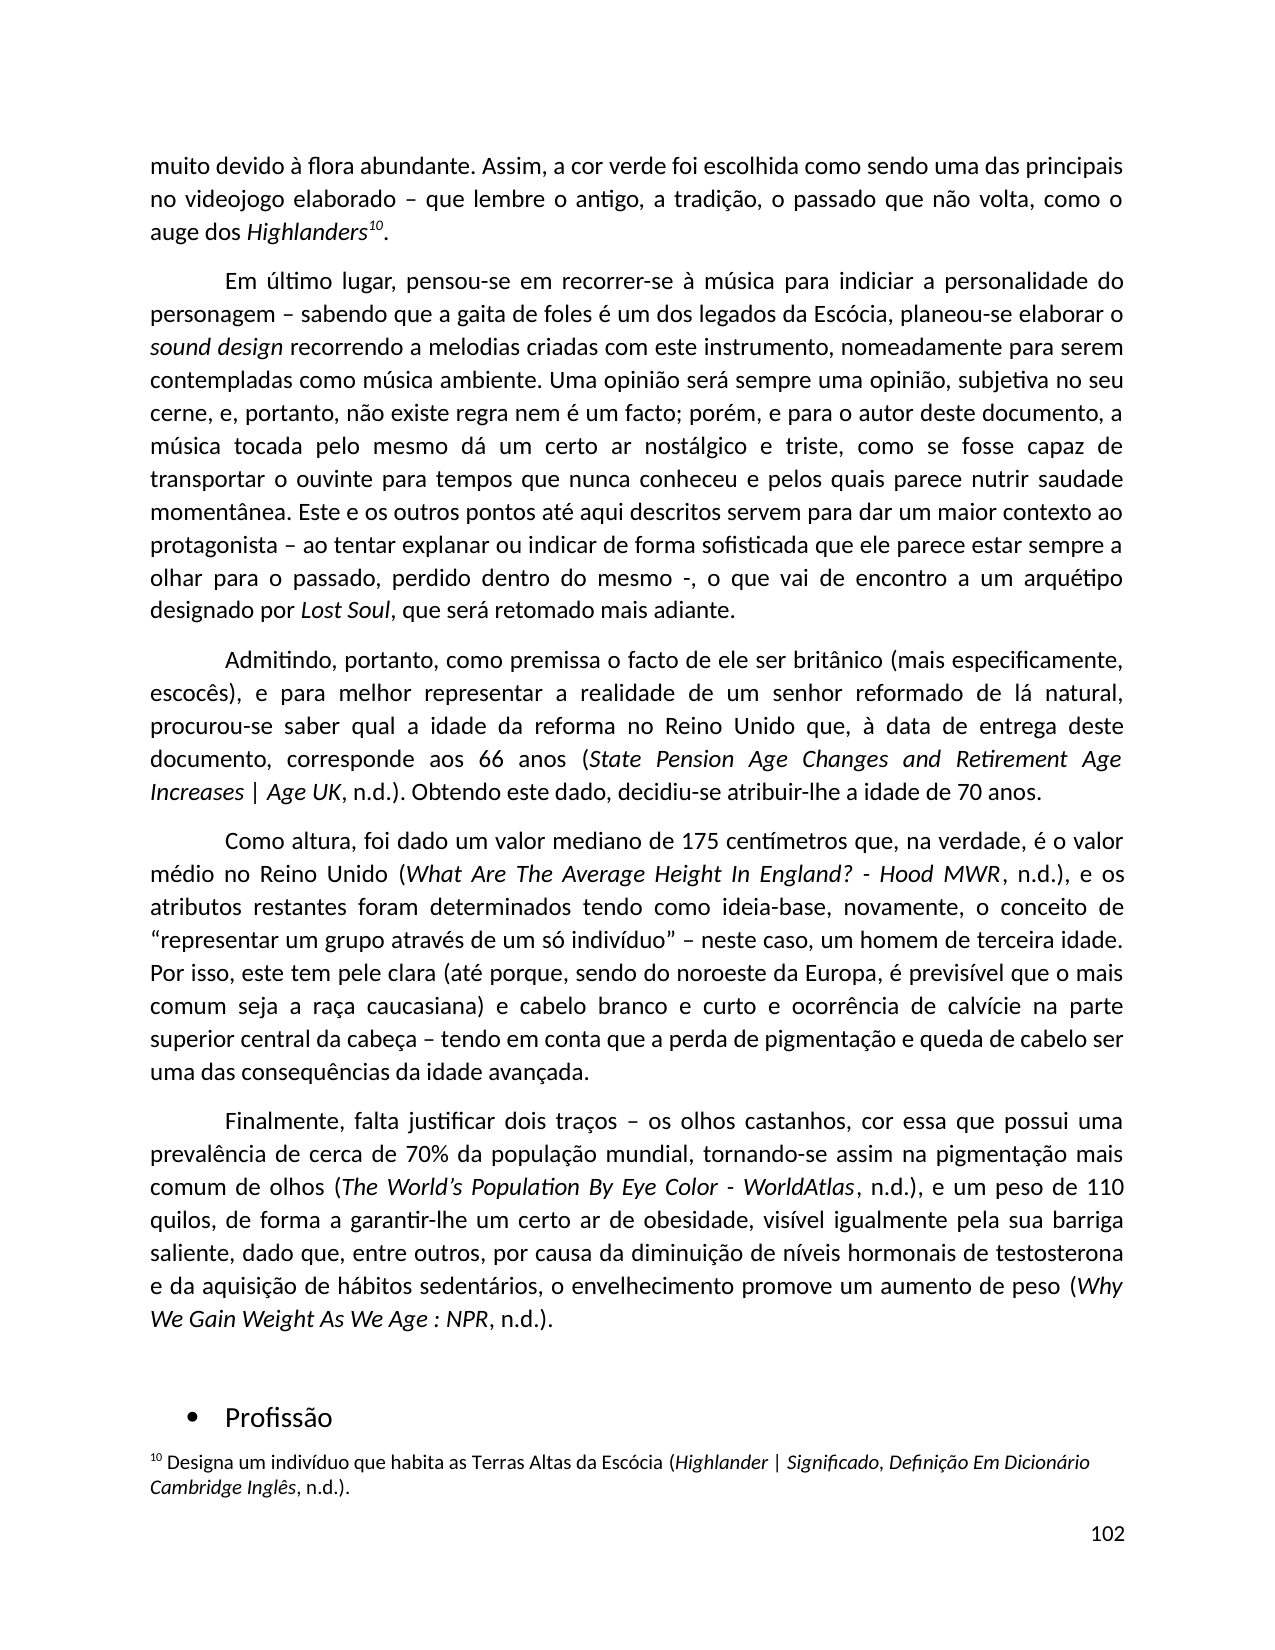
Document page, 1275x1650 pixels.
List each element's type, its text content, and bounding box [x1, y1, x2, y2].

list Profissão [187, 1399, 1125, 1435]
text Finalmente, falta justificar dois traços – os olhos castanhos, cor essa que possui uma prevalência de cerca de 70% da população mundial, tornando-se assim na pigmentação mais comum de olhos , e um peso de 110 quilos, de forma a garantir-lhe um certo ar de obesidade, visível igualmente pela sua barriga saliente, dado que, entre outros, por causa da diminuição de níveis hormonais de testosterona e da aquisição de hábitos sedentários, o envelhecimento promove um aumento de peso . [150, 1105, 1125, 1333]
text Como altura, foi dado um valor mediano de 175 centímetros que, na verdade, é o valor médio no Reino Unido , e os atributos restantes foram determinados tendo como ideia-base, novamente, o conceito de “representar um grupo através de um só indivíduo” – neste caso, um homem de terceira idade. Por isso, este tem pele clara (até porque, sendo do noroeste da Europa, é previsível que o mais comum seja a raça caucasiana) e cabelo branco e curto e ocorrência de calvície na parte superior central da cabeça – tendo em conta que a perda de pigmentação e queda de cabelo ser uma das consequências da idade avançada. [150, 825, 1125, 1086]
text Admitindo, portanto, como premissa o facto de ele ser britânico (mais especificamente, escocês), e para melhor representar a realidade de um senhor reformado de lá natural, procurou-se saber qual a idade da reforma no Reino Unido que, à data de entrega deste documento, corresponde aos 66 anos . Obtendo este dado, decidiu-se atribuir-lhe a idade de 70 anos. [150, 644, 1125, 806]
text Em último lugar, pensou-se em recorrer-se à música para indiciar a personalidade do personagem – sabendo que a gaita de foles é um dos legados da Escócia, planeou-se elaborar o sound design recorrendo a melodias criadas com este instrumento, nomeadamente para serem contempladas como música ambiente. Uma opinião será sempre uma opinião, subjetiva no seu cerne, e, portanto, não existe regra nem é um facto; porém, e para o autor deste documento, a música tocada pelo mesmo dá um certo ar nostálgico e triste, como se fosse capaz de transportar o ouvinte para tempos que nunca conheceu e pelos quais parece nutrir saudade momentânea. Este e os outros pontos até aqui descritos servem para dar um maior contexto ao protagonista – ao tentar explanar ou indicar de forma sofisticada que ele parece estar sempre a olhar para o passado, perdido dentro do mesmo -, o que vai de encontro a um arquétipo designado por Lost Soul, que será retomado mais adiante. [150, 265, 1125, 625]
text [150, 150, 1125, 246]
